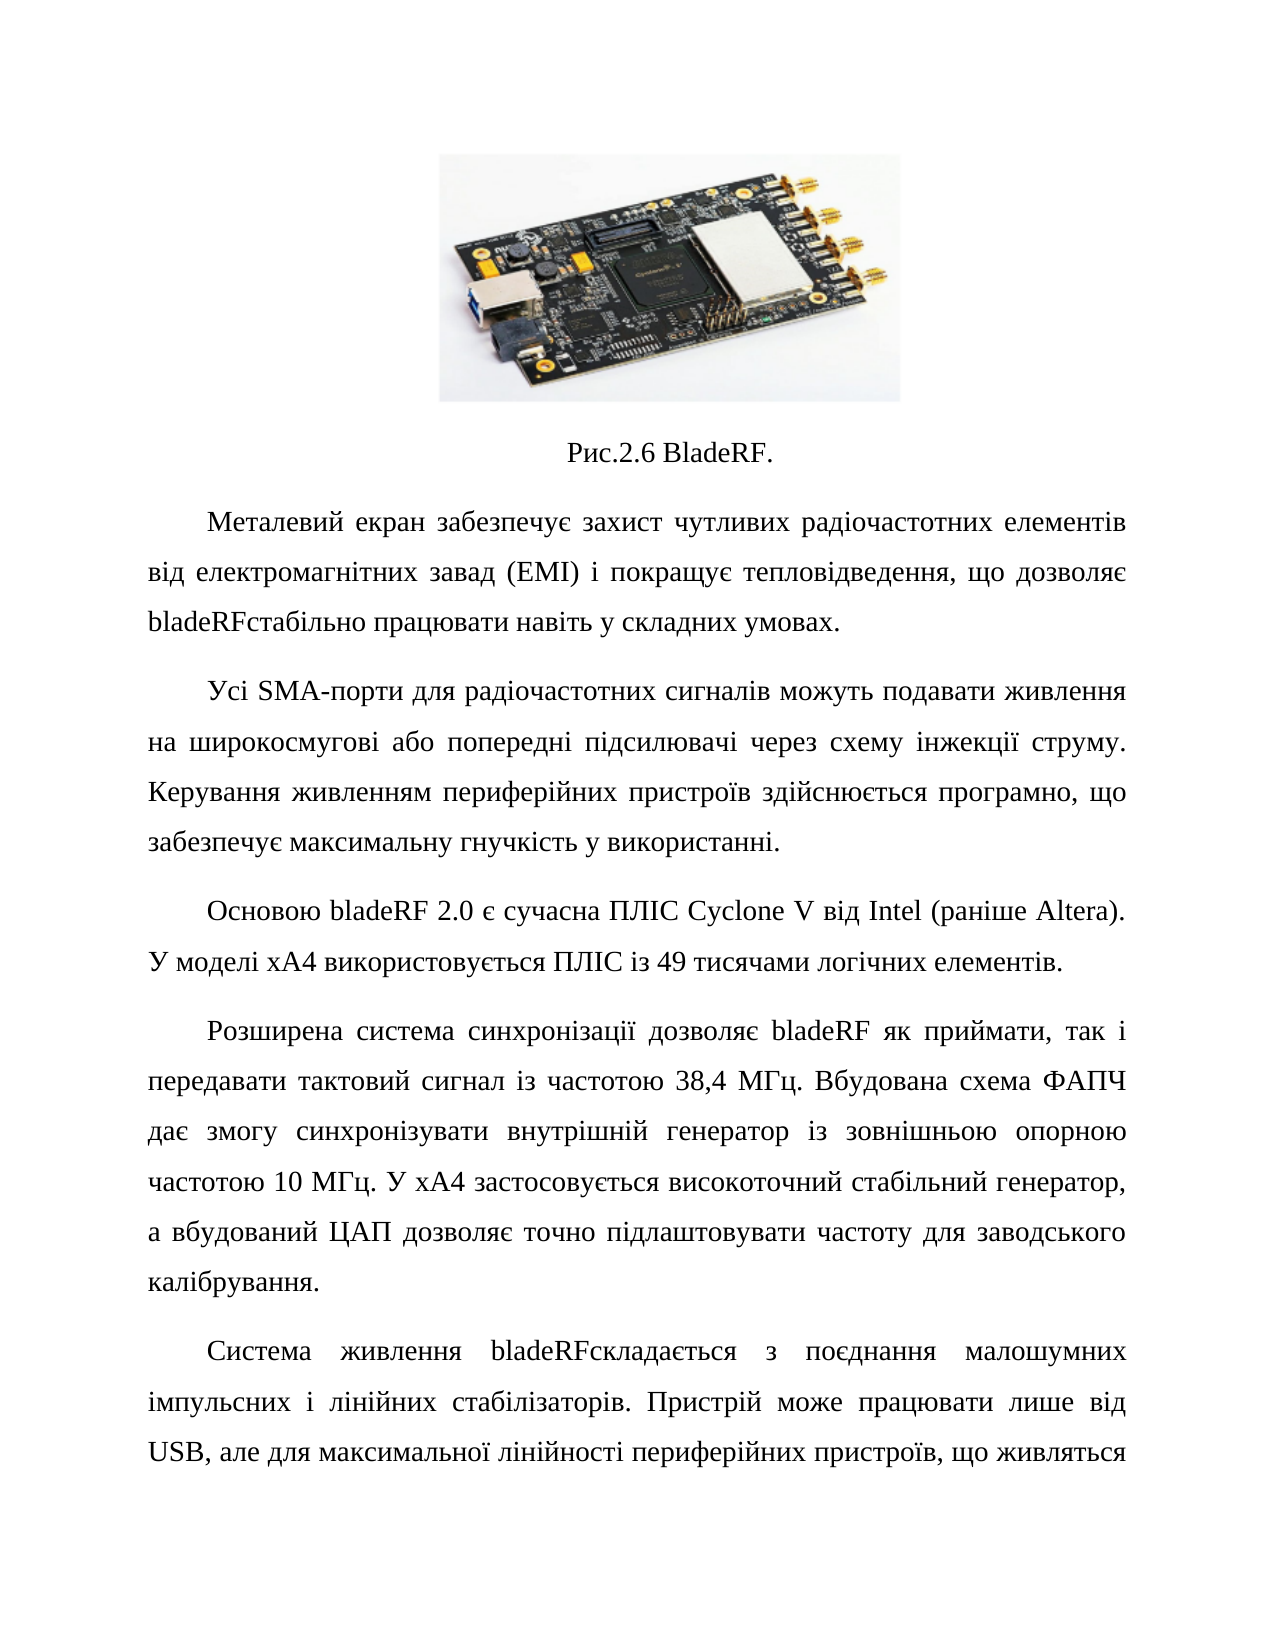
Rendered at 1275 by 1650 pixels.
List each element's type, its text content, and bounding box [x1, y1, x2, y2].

text Усі SMA-порти для радіочастотних сигналів можуть подавати живлення на широкосмугові або попередні підсилювачі через схему інжекції струму. Керування живленням периферійних пристроїв здійснюється програмно, що забезпечує максимальну гнучкість у використанні. [148, 673, 1127, 858]
text Основою bladeRF 2.0 є сучасна ПЛІС Cyclone V від Intel (раніше Altera). У моделі xA4 використовується ПЛІС із 49 тисячами логічних елементів. [148, 893, 1127, 977]
text Металевий екран забезпечує захист чутливих радіочастотних елементів від електромагнітних завад (EMI) і покращує тепловідведення, що дозволяє bladeRFстабільно працювати навіть у складних умовах. [148, 504, 1127, 638]
picture [433, 147, 907, 406]
text Розширена система синхронізації дозволяє bladeRF як приймати, так і передавати тактовий сигнал із частотою 38,4 МГц. Вбудована схема ФАПЧ дає змогу синхронізувати внутрішній генератор із зовнішньою опорною частотою 10 МГц. У xA4 застосовується високоточний стабільний генератор, а вбудований ЦАП дозволяє точно підлаштовувати частоту для заводського калібрування. [148, 1013, 1127, 1298]
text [148, 1333, 1127, 1468]
text Рис.2.6 BladeRF. [148, 435, 1127, 468]
